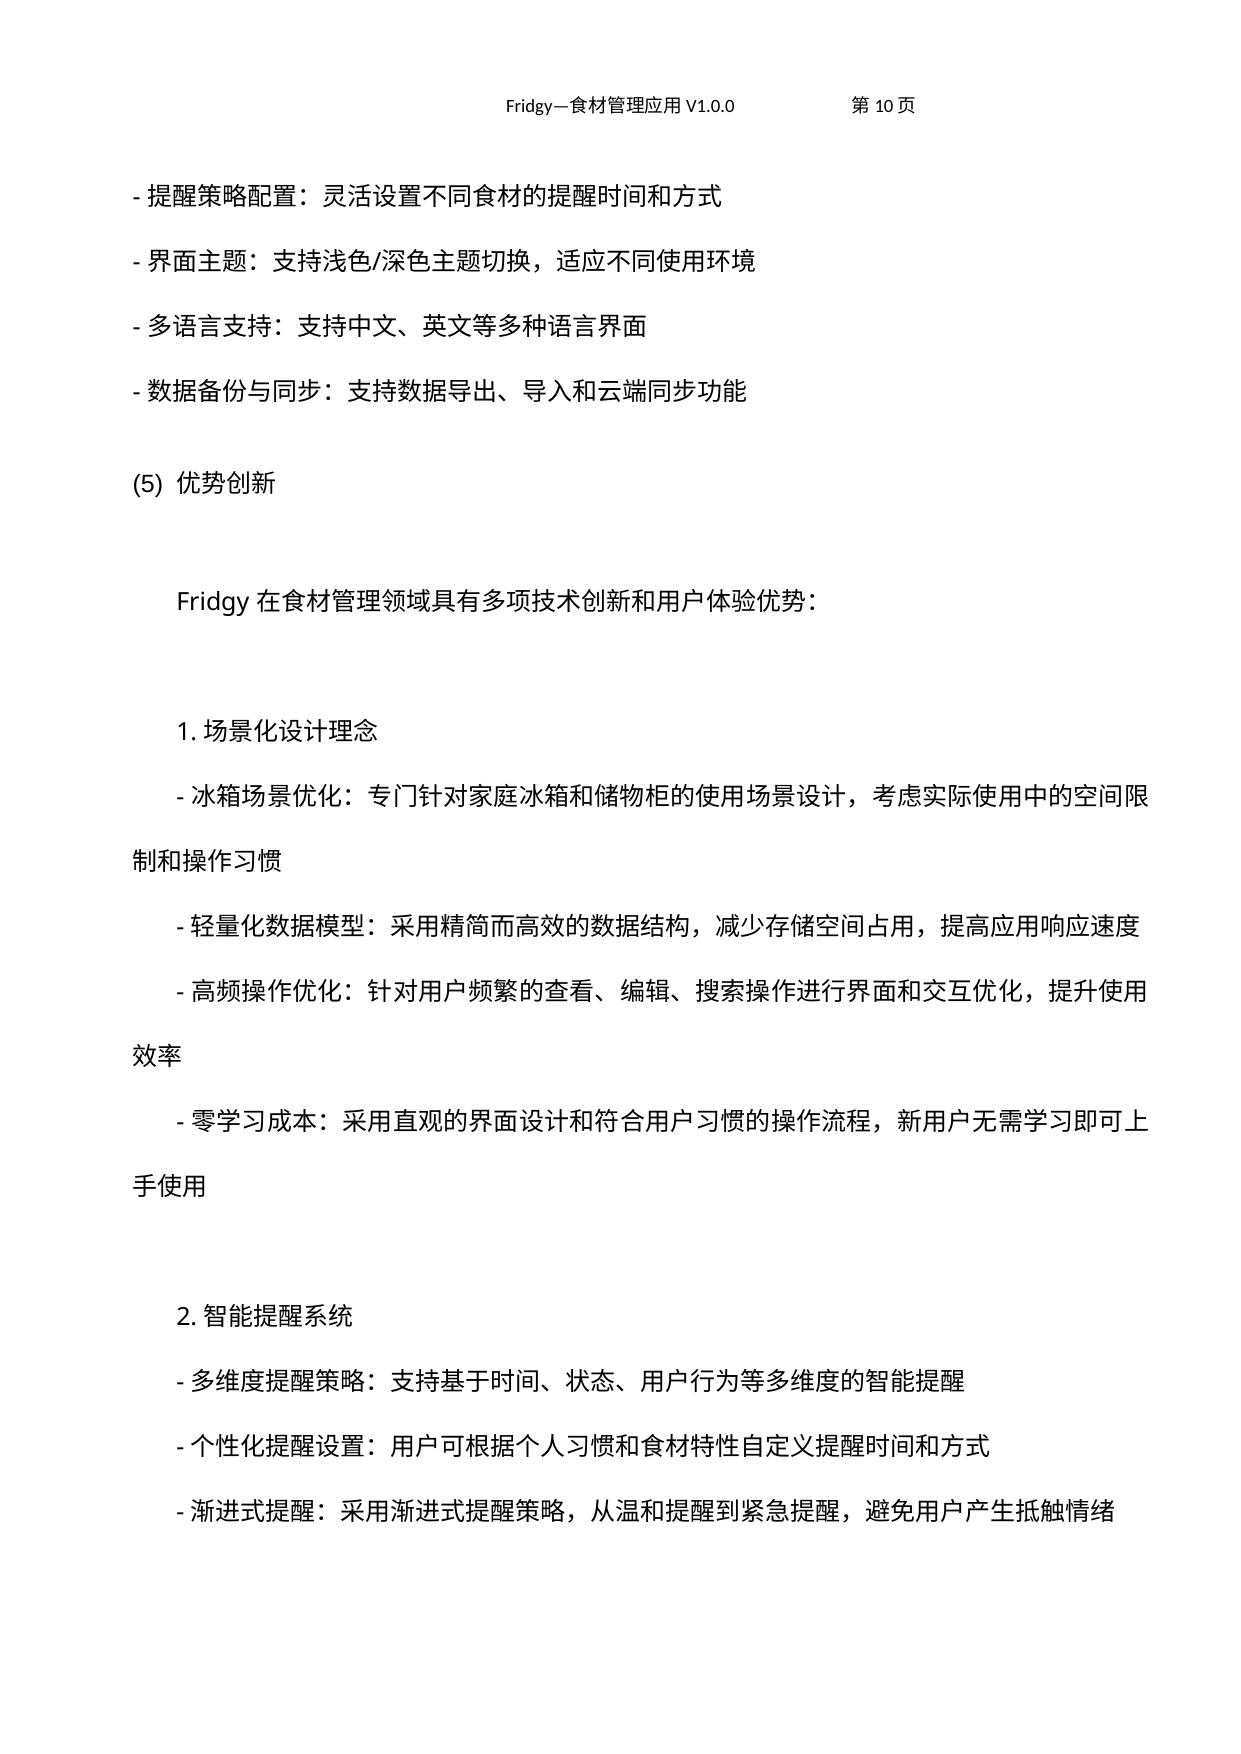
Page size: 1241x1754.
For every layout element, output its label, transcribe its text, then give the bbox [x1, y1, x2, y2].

list - 轻量化数据模型：采用精简而高效的数据结构，减少存储空间占用，提高应用响应速度 [132, 892, 1152, 957]
text - 数据备份与同步：支持数据导出、导入和云端同步功能 [88, 357, 1152, 422]
list - 冰箱场景优化：专门针对家庭冰箱和储物柜的使用场景设计，考虑实际使用中的空间限制和操作习惯 [132, 762, 1152, 892]
list - 高频操作优化：针对用户频繁的查看、编辑、搜索操作进行界面和交互优化，提升使用效率 [132, 957, 1152, 1087]
text - 界面主题：支持浅色/深色主题切换，适应不同使用环境 [88, 227, 1152, 292]
list Fridgy 在食材管理领域具有多项技术创新和用户体验优势： [132, 567, 1152, 632]
text - 提醒策略配置：灵活设置不同食材的提醒时间和方式 [88, 162, 1152, 227]
list 1. 场景化设计理念 [132, 697, 1152, 762]
list 2. 智能提醒系统 [132, 1282, 1152, 1347]
list - 零学习成本：采用直观的界面设计和符合用户习惯的操作流程，新用户无需学习即可上手使用 [132, 1087, 1152, 1217]
subtitle 优势创新 [132, 449, 1152, 514]
list - 渐进式提醒：采用渐进式提醒策略，从温和提醒到紧急提醒，避免用户产生抵触情绪 [132, 1477, 1152, 1542]
text - 多语言支持：支持中文、英文等多种语言界面 [88, 292, 1152, 357]
list - 多维度提醒策略：支持基于时间、状态、用户行为等多维度的智能提醒 [132, 1347, 1152, 1412]
list - 个性化提醒设置：用户可根据个人习惯和食材特性自定义提醒时间和方式 [132, 1412, 1152, 1477]
